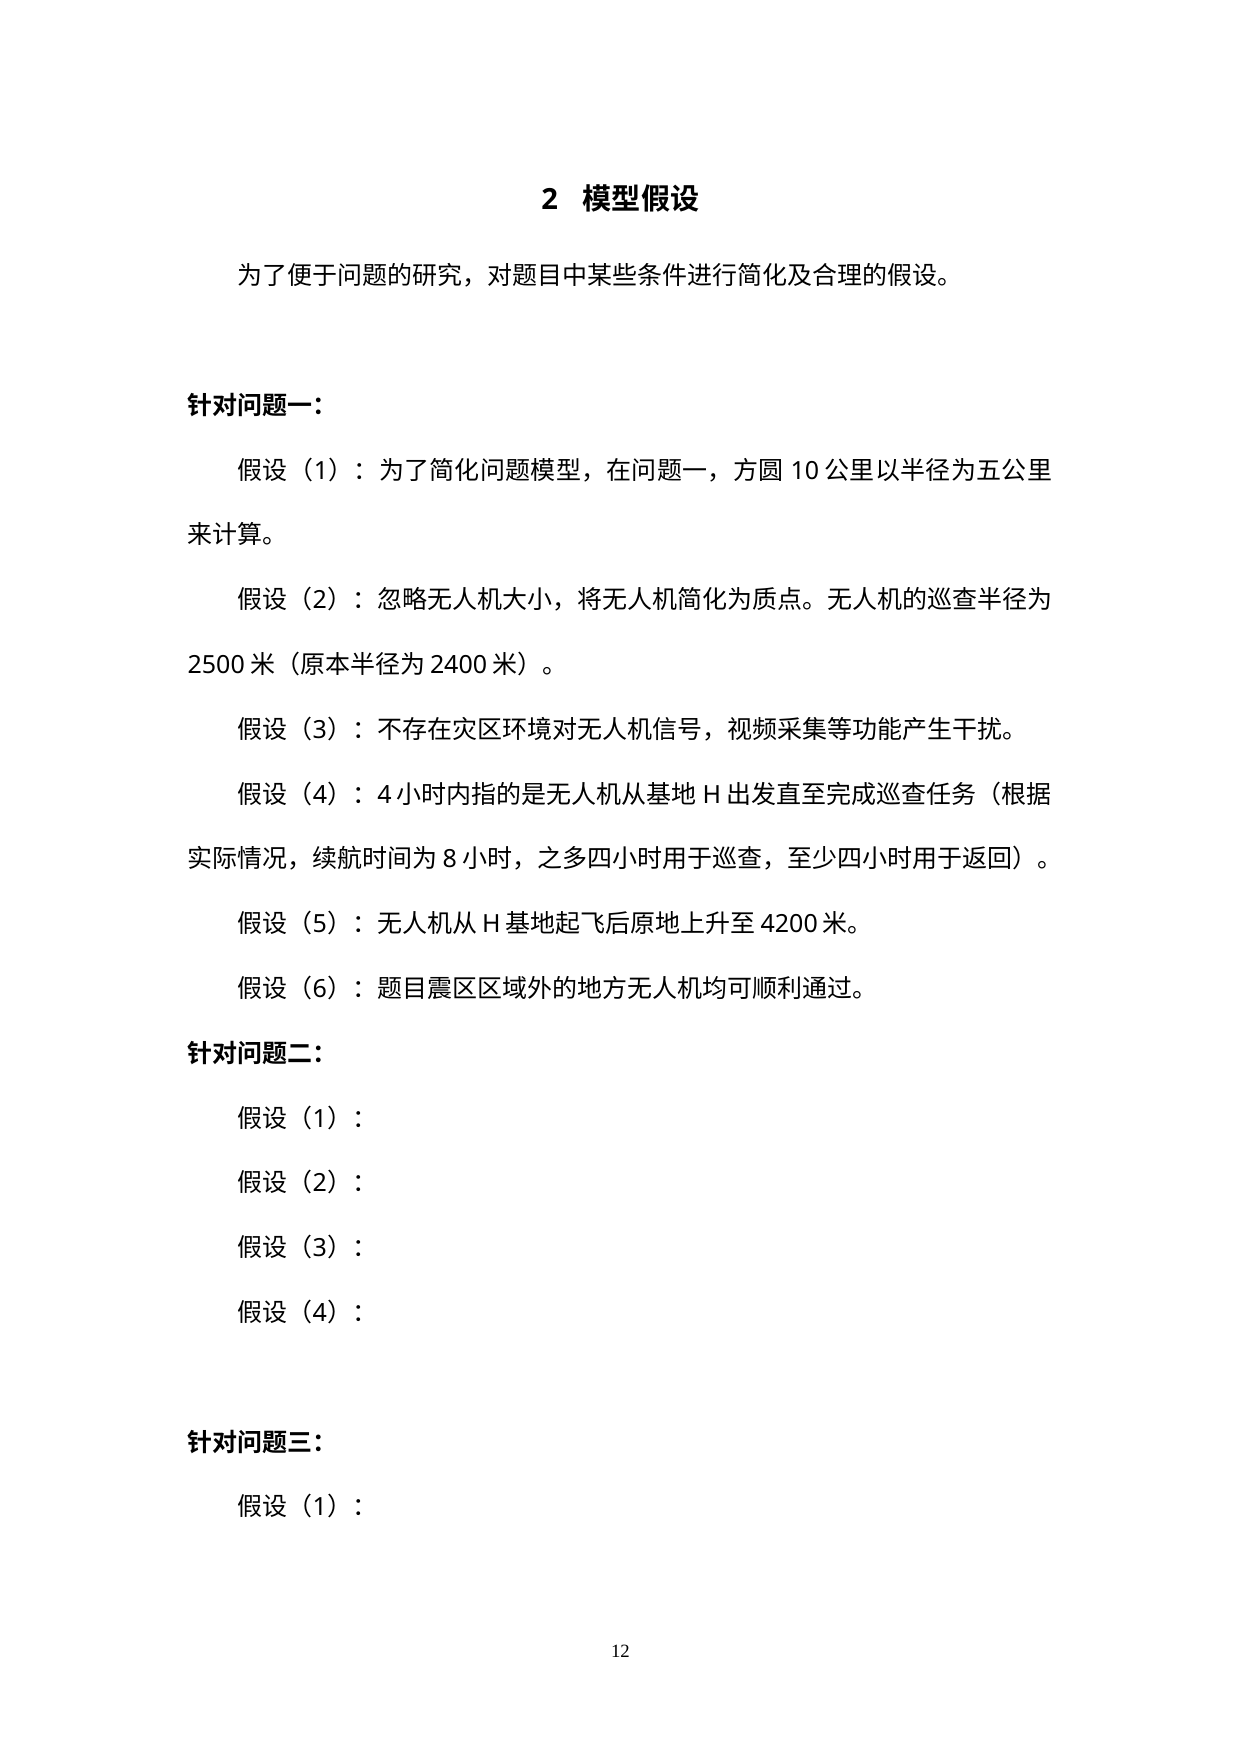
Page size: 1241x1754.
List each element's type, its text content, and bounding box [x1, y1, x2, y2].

text 针对问题二： [187, 1019, 1053, 1084]
text 假设（6）：题目震区区域外的地方无人机均可顺利通过。 [187, 954, 1053, 1019]
text 针对问题三： [187, 1408, 1053, 1473]
text 假设（3）： [187, 1213, 1053, 1278]
text 针对问题一： [187, 371, 1053, 436]
text 假设（2）： [187, 1149, 1053, 1213]
text 假设（5）：无人机从H基地起飞后原地上升至4200米。 [187, 889, 1053, 954]
text 假设（4）： [187, 1278, 1053, 1343]
text 假设（3）：不存在灾区环境对无人机信号，视频采集等功能产生干扰。 [187, 695, 1053, 760]
text 假设（1）：为了简化问题模型，在问题一，方圆10公里以半径为五公里来计算。 [187, 436, 1053, 566]
text 假设（1）： [187, 1084, 1053, 1149]
subtitle 模型假设 [187, 164, 1053, 229]
text 假设（2）：忽略无人机大小，将无人机简化为质点。无人机的巡查半径为2500米（原本半径为2400米）。 [187, 566, 1053, 695]
text 假设（1）： [187, 1473, 1053, 1537]
text 为了便于问题的研究，对题目中某些条件进行简化及合理的假设。 [187, 242, 1053, 306]
text 假设（4）：4小时内指的是无人机从基地H出发直至完成巡查任务（根据实际情况，续航时间为8小时，之多四小时用于巡查，至少四小时用于返回）。 [187, 760, 1053, 889]
